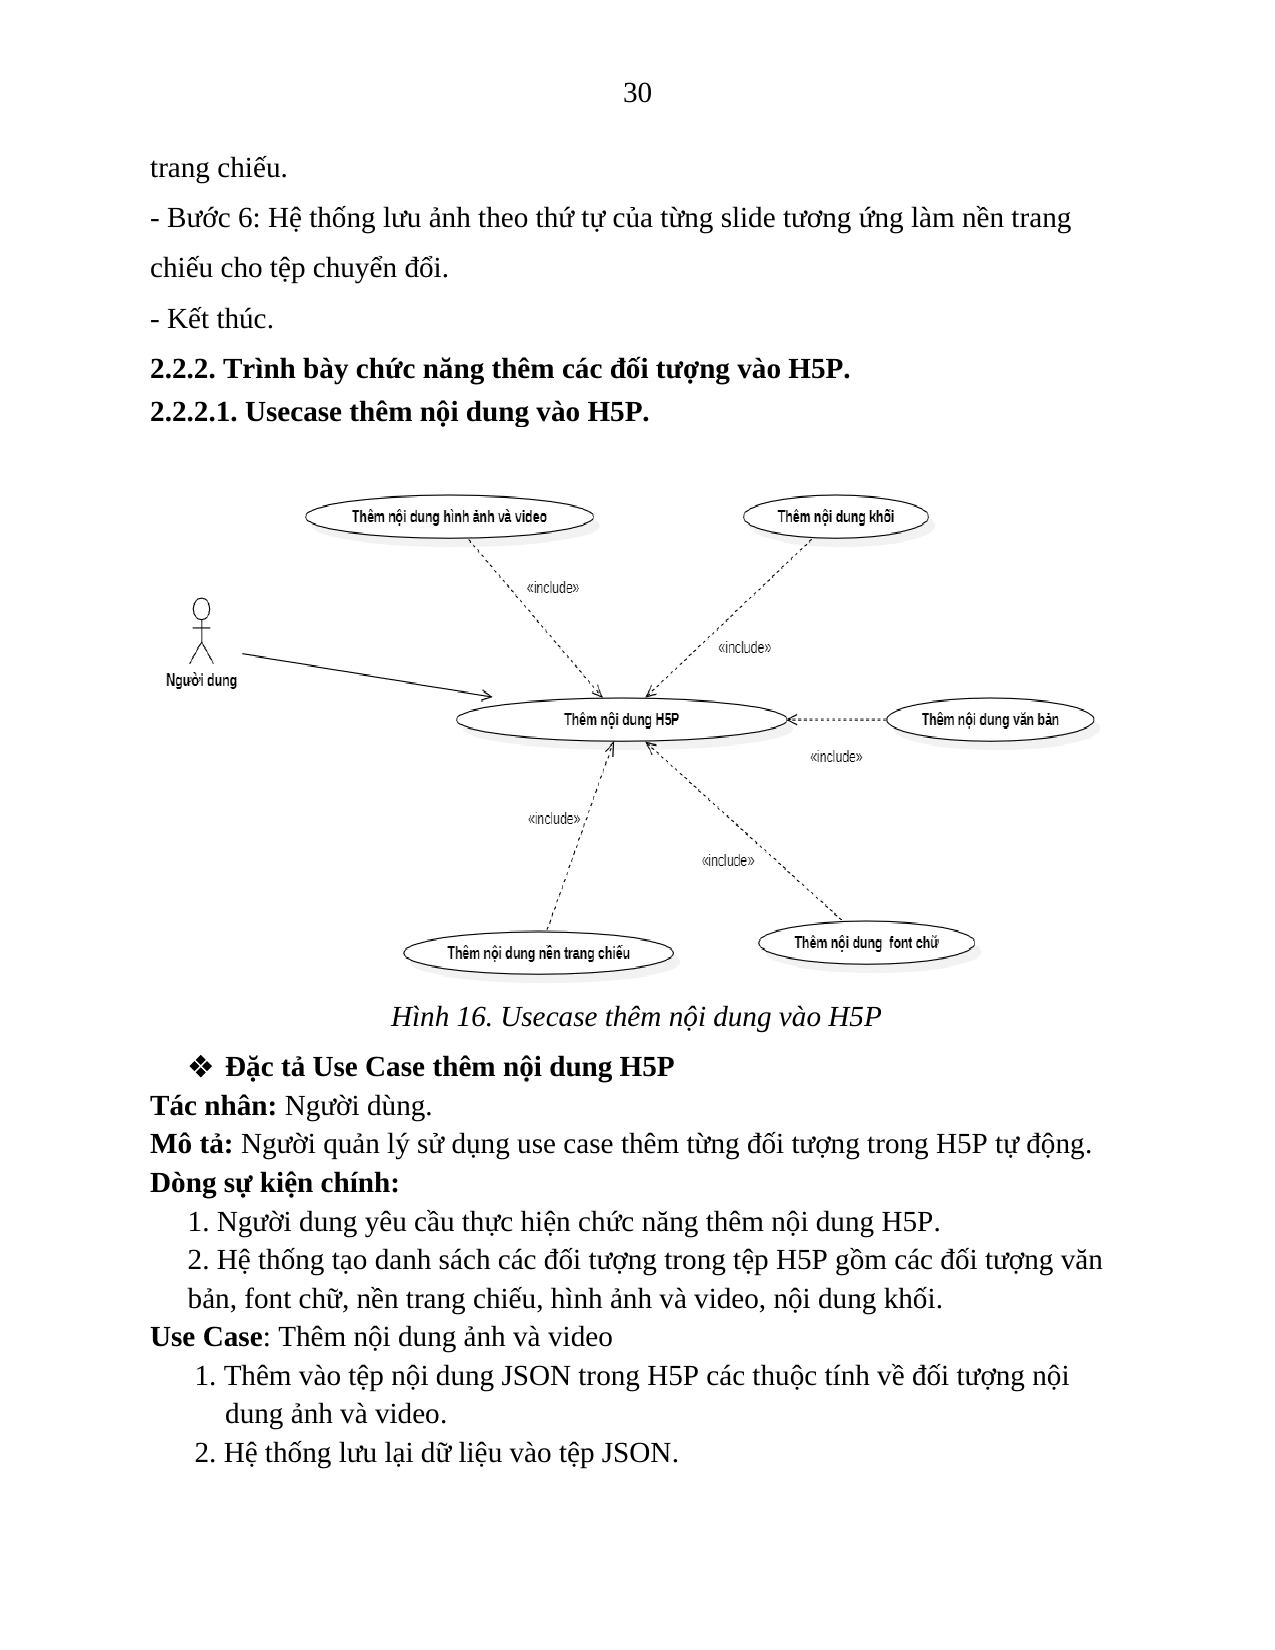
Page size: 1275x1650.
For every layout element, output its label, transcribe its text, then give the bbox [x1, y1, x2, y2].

text Dòng sự kiện chính: [150, 1165, 1125, 1199]
list Đặc tả Use Case thêm nội dung H5P [187, 1049, 1125, 1083]
text 2. Hệ thống tạo danh sách các đối tượng trong tệp H5P gồm các đối tượng văn bản, font chữ, nền trang chiếu, hình ảnh và video, nội dung khối. [187, 1242, 1125, 1314]
text Mô tả: Người quản lý sử dụng use case thêm từng đối tượng trong H5P tự động. [150, 1127, 1125, 1160]
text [150, 150, 1125, 183]
text Tác nhân: Người dùng. [150, 1088, 1125, 1122]
subtitle 2.2.2.1. Usecase thêm nội dung vào H5P. [150, 394, 1125, 427]
subtitle 2.2.2. Trình bày chức năng thêm các đối tượng vào H5P. [150, 351, 1125, 385]
text Use Case: Thêm nội dung ảnh và video [150, 1319, 1125, 1353]
text 1. Người dung yêu cầu thực hiện chức năng thêm nội dung H5P. [187, 1204, 1125, 1237]
text - Bước 6: Hệ thống lưu ảnh theo thứ tự của từng slide tương ứng làm nền trang chiếu cho tệp chuyển đổi. [150, 200, 1125, 284]
picture [150, 427, 1110, 994]
text 1. Thêm vào tệp nội dung JSON trong H5P các thuộc tính về đối tượng nội dung ảnh và video. [194, 1358, 1125, 1430]
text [194, 1435, 1125, 1468]
text - Kết thúc. [150, 301, 1125, 334]
